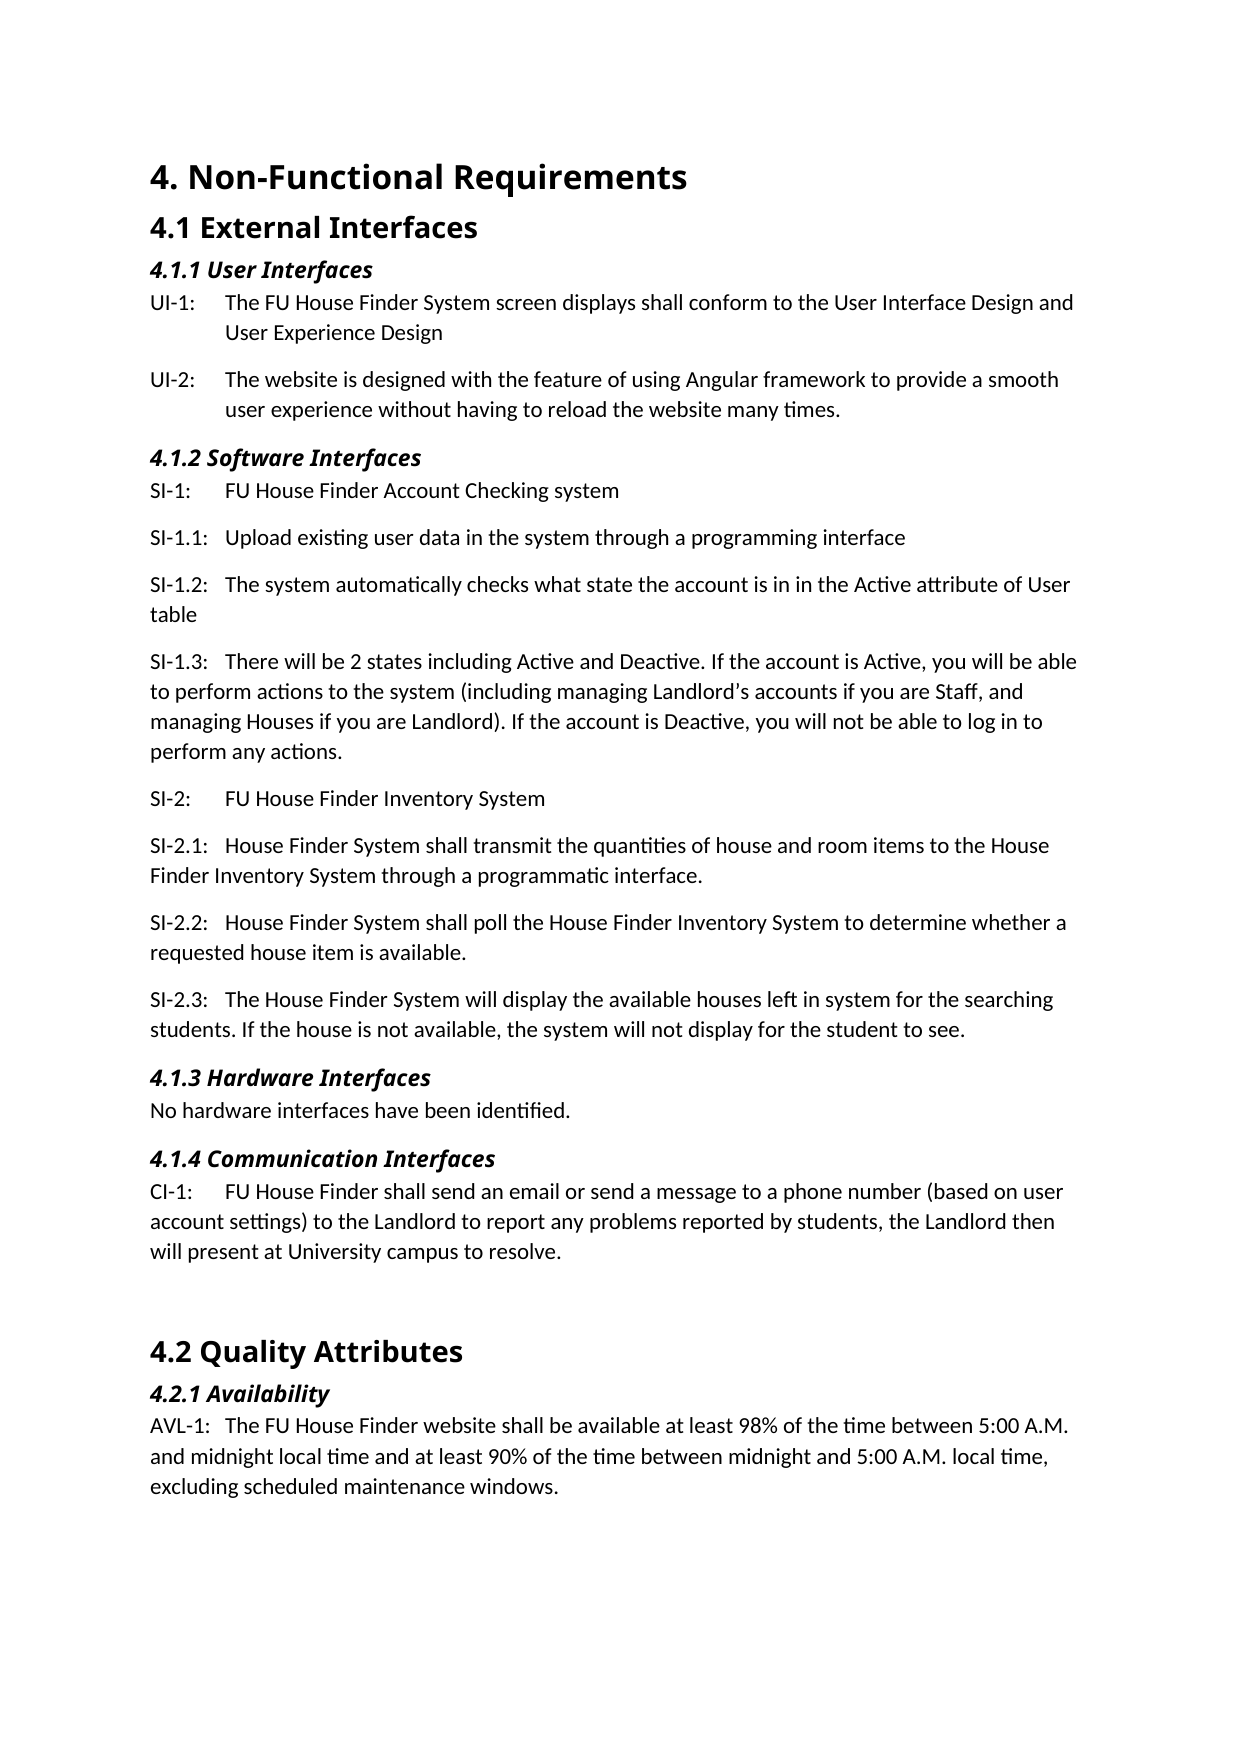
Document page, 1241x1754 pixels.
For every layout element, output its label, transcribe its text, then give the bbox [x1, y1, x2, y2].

subtitle 4.1.4 Communication Interfaces [150, 1143, 1093, 1174]
text UI-2: The website is designed with the feature of using Angular framework to provide a smooth user experience without having to reload the website many times. [150, 365, 1093, 423]
subtitle 4.2.1 Availability [150, 1378, 1093, 1409]
subtitle 4.1.1 User Interfaces [150, 254, 1093, 286]
text SI-2.3: The House Finder System will display the available houses left in system for the searching students. If the house is not available, the system will not display for the student to see. [150, 985, 1093, 1043]
text SI-2.2: House Finder System shall poll the House Finder Inventory System to determine whether a requested house item is available. [150, 908, 1093, 966]
text SI-2: FU House Finder Inventory System [150, 784, 1093, 812]
text UI-1: The FU House Finder System screen displays shall conform to the User Interface Design and User Experience Design [150, 288, 1093, 346]
subtitle 4.1.2 Software Interfaces [150, 442, 1093, 473]
text SI-1: FU House Finder Account Checking system [150, 476, 1093, 504]
text SI-1.3: There will be 2 states including Active and Deactive. If the account is Active, you will be able to perform actions to the system (including managing Landlord’s accounts if you are Staff, and managing Houses if you are Landlord). If the account is Deactive, you will not be able to log in to perform any actions. [150, 647, 1093, 765]
subtitle 4.1 External Interfaces [150, 207, 1093, 247]
text CI-1: FU House Finder shall send an email or send a message to a phone number (based on user account settings) to the Landlord to report any problems reported by students, the Landlord then will present at University campus to resolve. [150, 1177, 1093, 1265]
text SI-2.1: House Finder System shall transmit the quantities of house and room items to the House Finder Inventory System through a programmatic interface. [150, 831, 1093, 889]
text SI-1.2: The system automatically checks what state the account is in in the Active attribute of User table [150, 570, 1093, 628]
subtitle 4. Non-Functional Requirements [150, 154, 1093, 199]
text SI-1.1: Upload existing user data in the system through a programming interface [150, 523, 1093, 551]
subtitle 4.1.3 Hardware Interfaces [150, 1062, 1093, 1094]
text AVL-1: The FU House Finder website shall be available at least 98% of the time between 5:00 A.M. and midnight local time and at least 90% of the time between midnight and 5:00 A.M. local time, excluding scheduled maintenance windows. [150, 1412, 1093, 1500]
text No hardware interfaces have been identified. [150, 1096, 1093, 1124]
subtitle 4.2 Quality Attributes [150, 1331, 1093, 1371]
